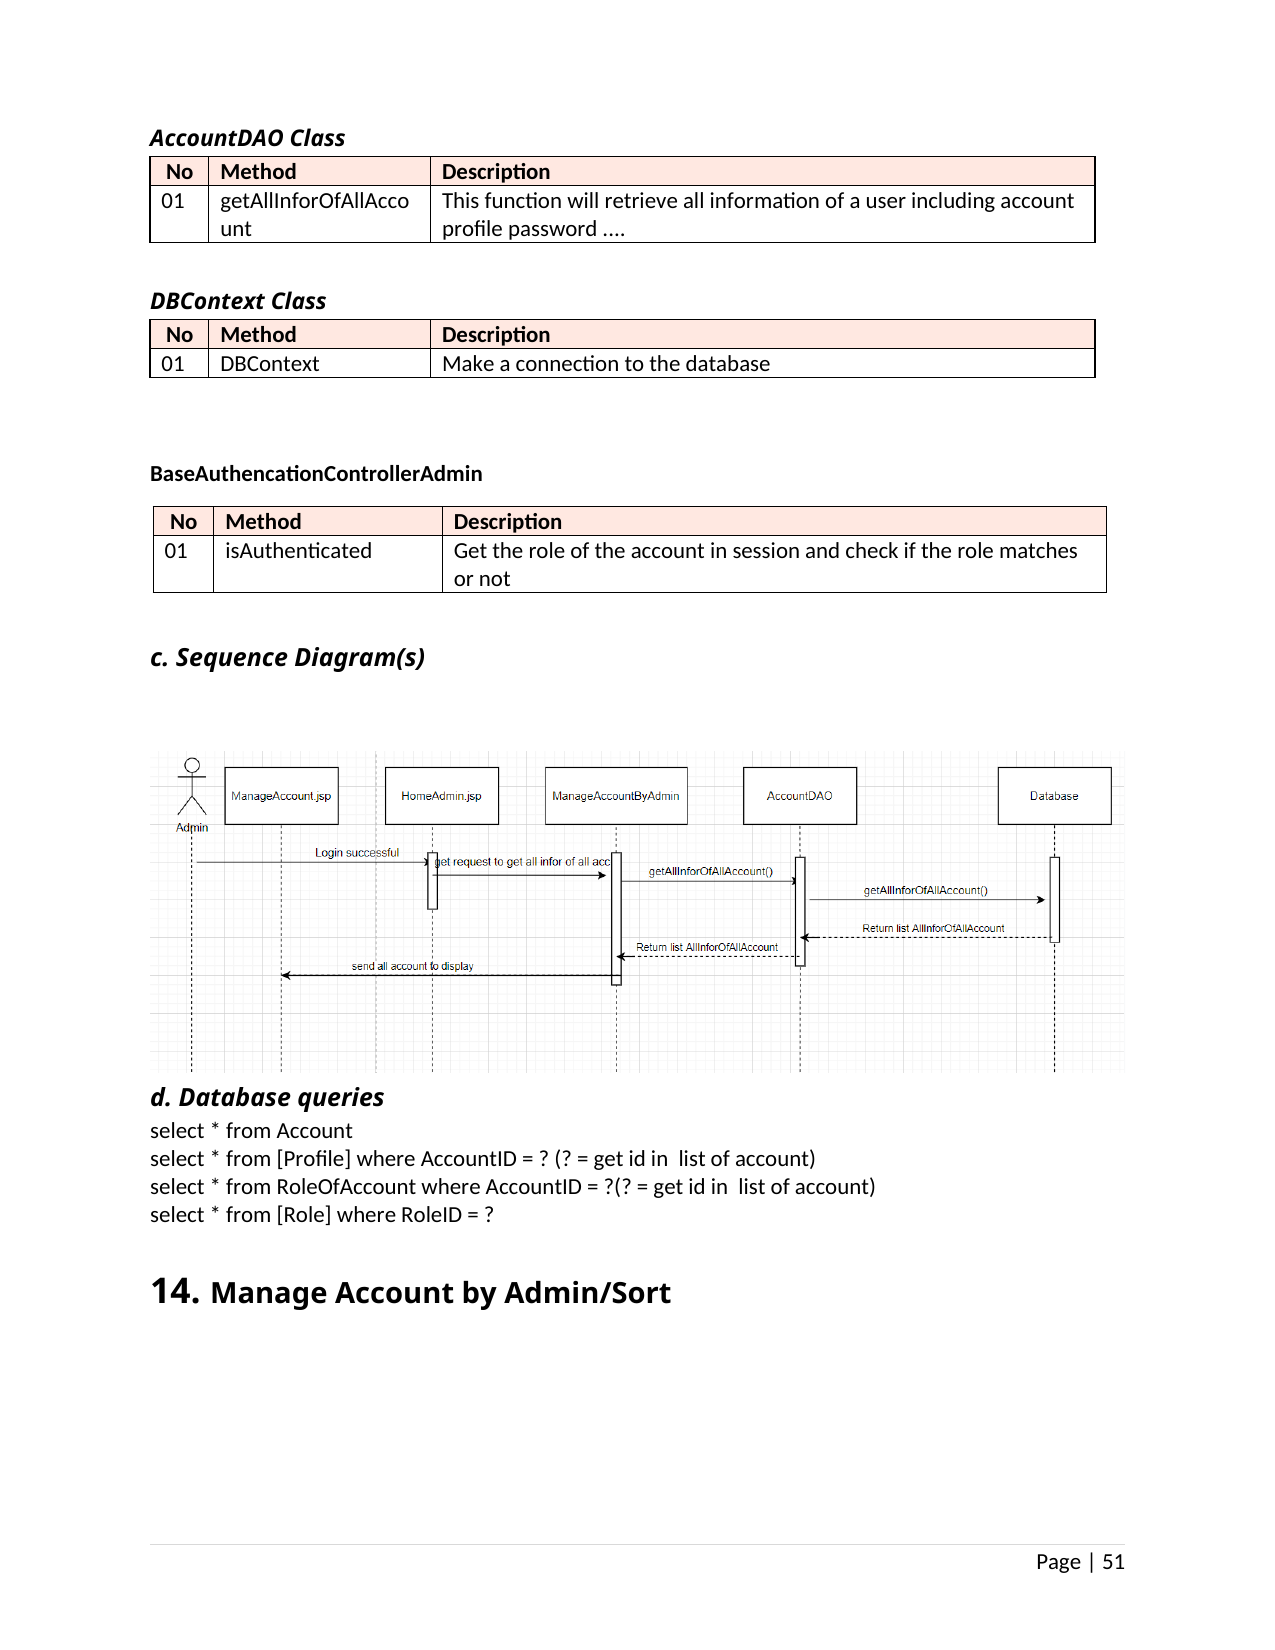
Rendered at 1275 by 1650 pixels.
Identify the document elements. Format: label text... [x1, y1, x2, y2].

table_header Method [214, 507, 442, 535]
subtitle d. Database queries [150, 1079, 1125, 1113]
text select * from [Role] where RoleID = ? [150, 1200, 1125, 1228]
table_header Method [209, 320, 430, 348]
text select * from RoleOfAccount where AccountID = ?(? = get id in list of account) [150, 1172, 1125, 1200]
table_header Description [431, 157, 1094, 185]
text BaseAuthencationControllerAdmin [150, 459, 1125, 487]
table_header No [151, 157, 208, 185]
table_header No [154, 507, 213, 535]
table_header Description [443, 507, 1106, 535]
text select * from [Profile] where AccountID = ? (? = get id in list of account) [150, 1144, 1125, 1172]
table_header Method [209, 157, 430, 185]
table_header No [151, 320, 208, 348]
table_cell isAuthenticated [214, 536, 442, 592]
table_cell Make a connection to the database [431, 349, 1094, 377]
table_cell getAllInforOfAllAccount [209, 186, 430, 242]
table_cell 01 [151, 186, 208, 242]
table_cell This function will retrieve all information of a user including account profile password .... [431, 186, 1094, 242]
table_cell 01 [151, 349, 208, 377]
text select * from Account [150, 1116, 1125, 1144]
table_cell Get the role of the account in session and check if the role matches or not [443, 536, 1106, 592]
table_cell 01 [154, 536, 213, 592]
table_cell DBContext [209, 349, 430, 377]
subtitle 14. Manage Account by Admin/Sort [150, 1266, 1125, 1314]
picture [150, 751, 1125, 1073]
subtitle c. Sequence Diagram(s) [150, 640, 1125, 674]
table_header Description [431, 320, 1094, 348]
